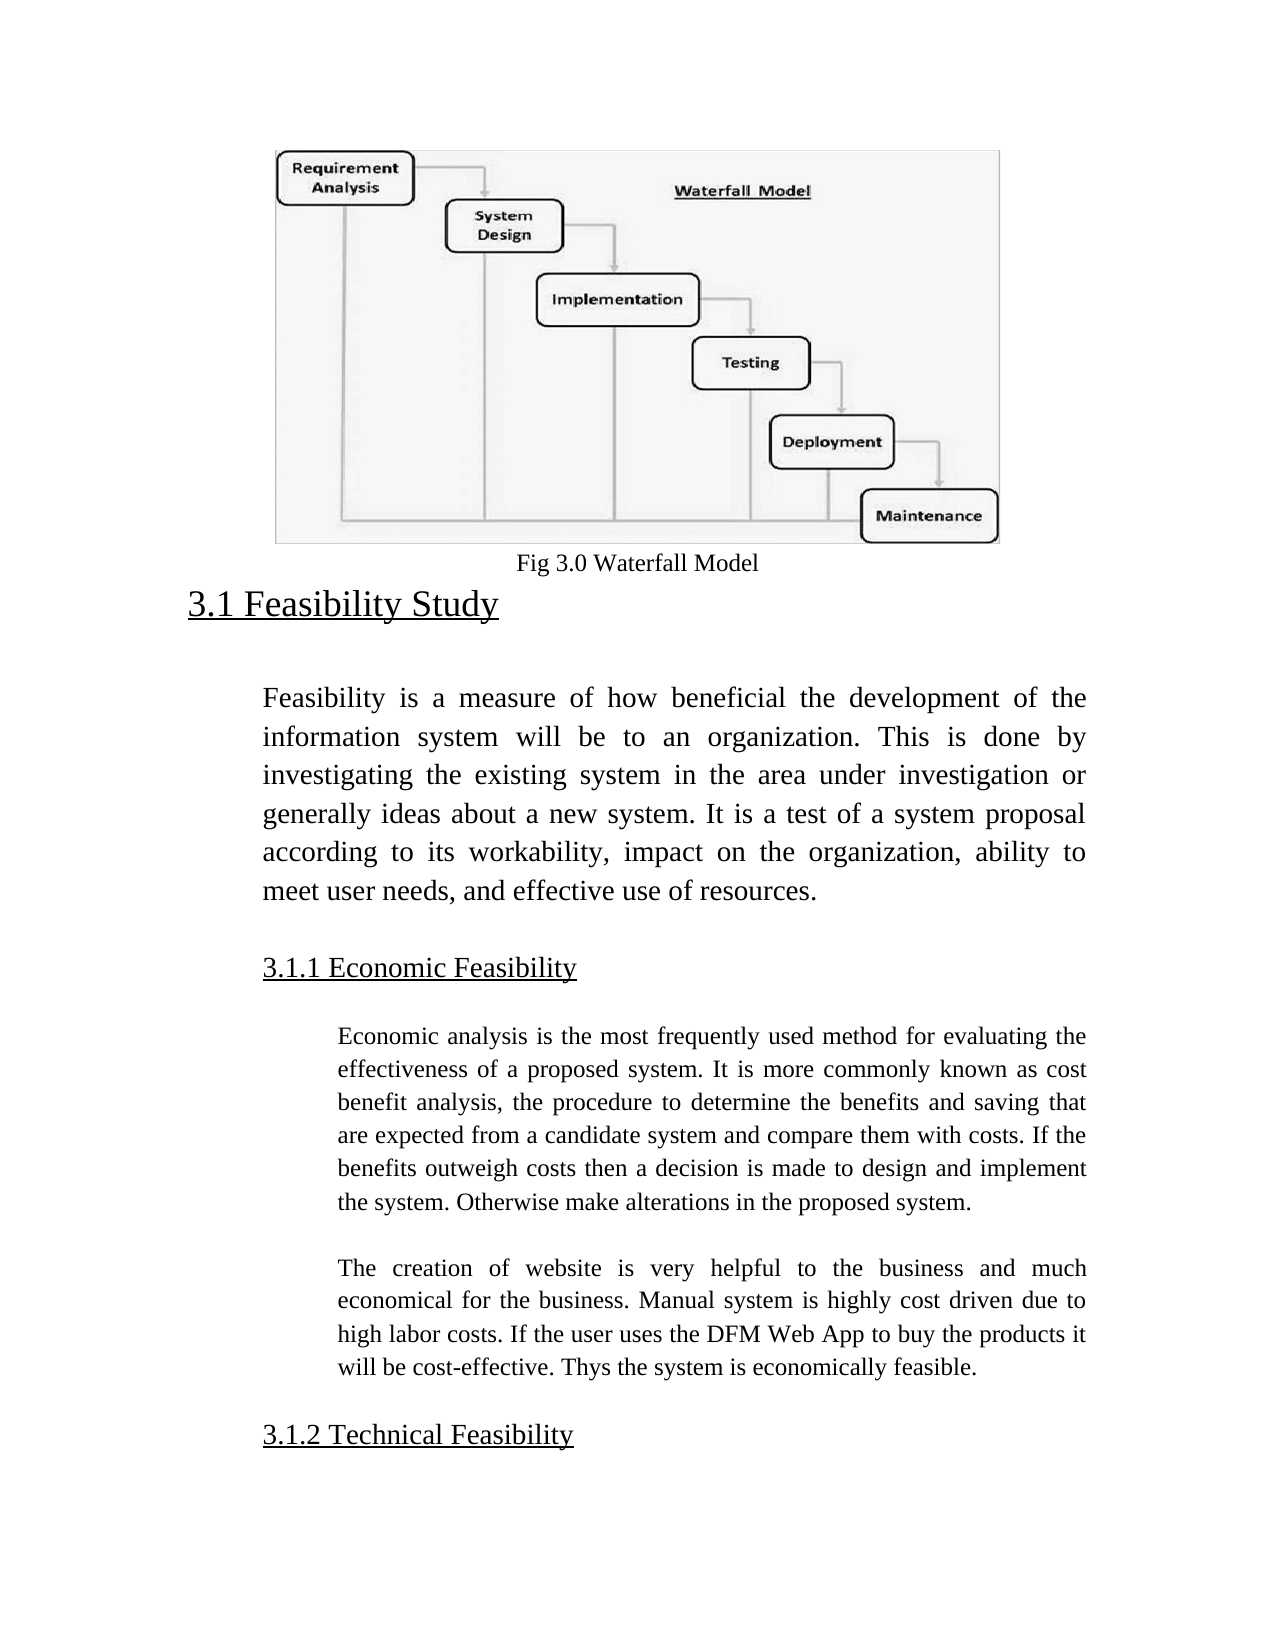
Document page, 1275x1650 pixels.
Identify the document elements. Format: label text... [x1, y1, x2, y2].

text Fig 3.0 Waterfall Model [187, 548, 1087, 577]
text 3.1.1 Economic Feasibility [262, 950, 1087, 983]
text 3.1.2 Technical Feasibility [187, 1417, 1087, 1451]
text Feasibility is a measure of how beneficial the development of the information system will be to an organization. This is done by investigating the existing system in the area under investigation or generally ideas about a new system. It is a test of a system proposal according to its workability, impact on the organization, ability to meet user needs, and effective use of resources. [262, 680, 1087, 906]
text 3.1 Feasibility Study [187, 581, 1087, 624]
text The creation of website is very helpful to the business and much economical for the business. Manual system is highly cost driven due to high labor costs. If the user uses the DFM Web App to buy the products it will be cost-effective. Thys the system is economically feasible. [337, 1253, 1087, 1380]
text Economic analysis is the most frequently used method for evaluating the effectiveness of a proposed system. It is more commonly known as cost benefit analysis, the procedure to determine the benefits and saving that are expected from a candidate system and compare them with costs. If the benefits outweigh costs then a decision is made to design and implement the system. Otherwise make alterations in the proposed system. [337, 1021, 1087, 1215]
picture [275, 150, 1001, 544]
